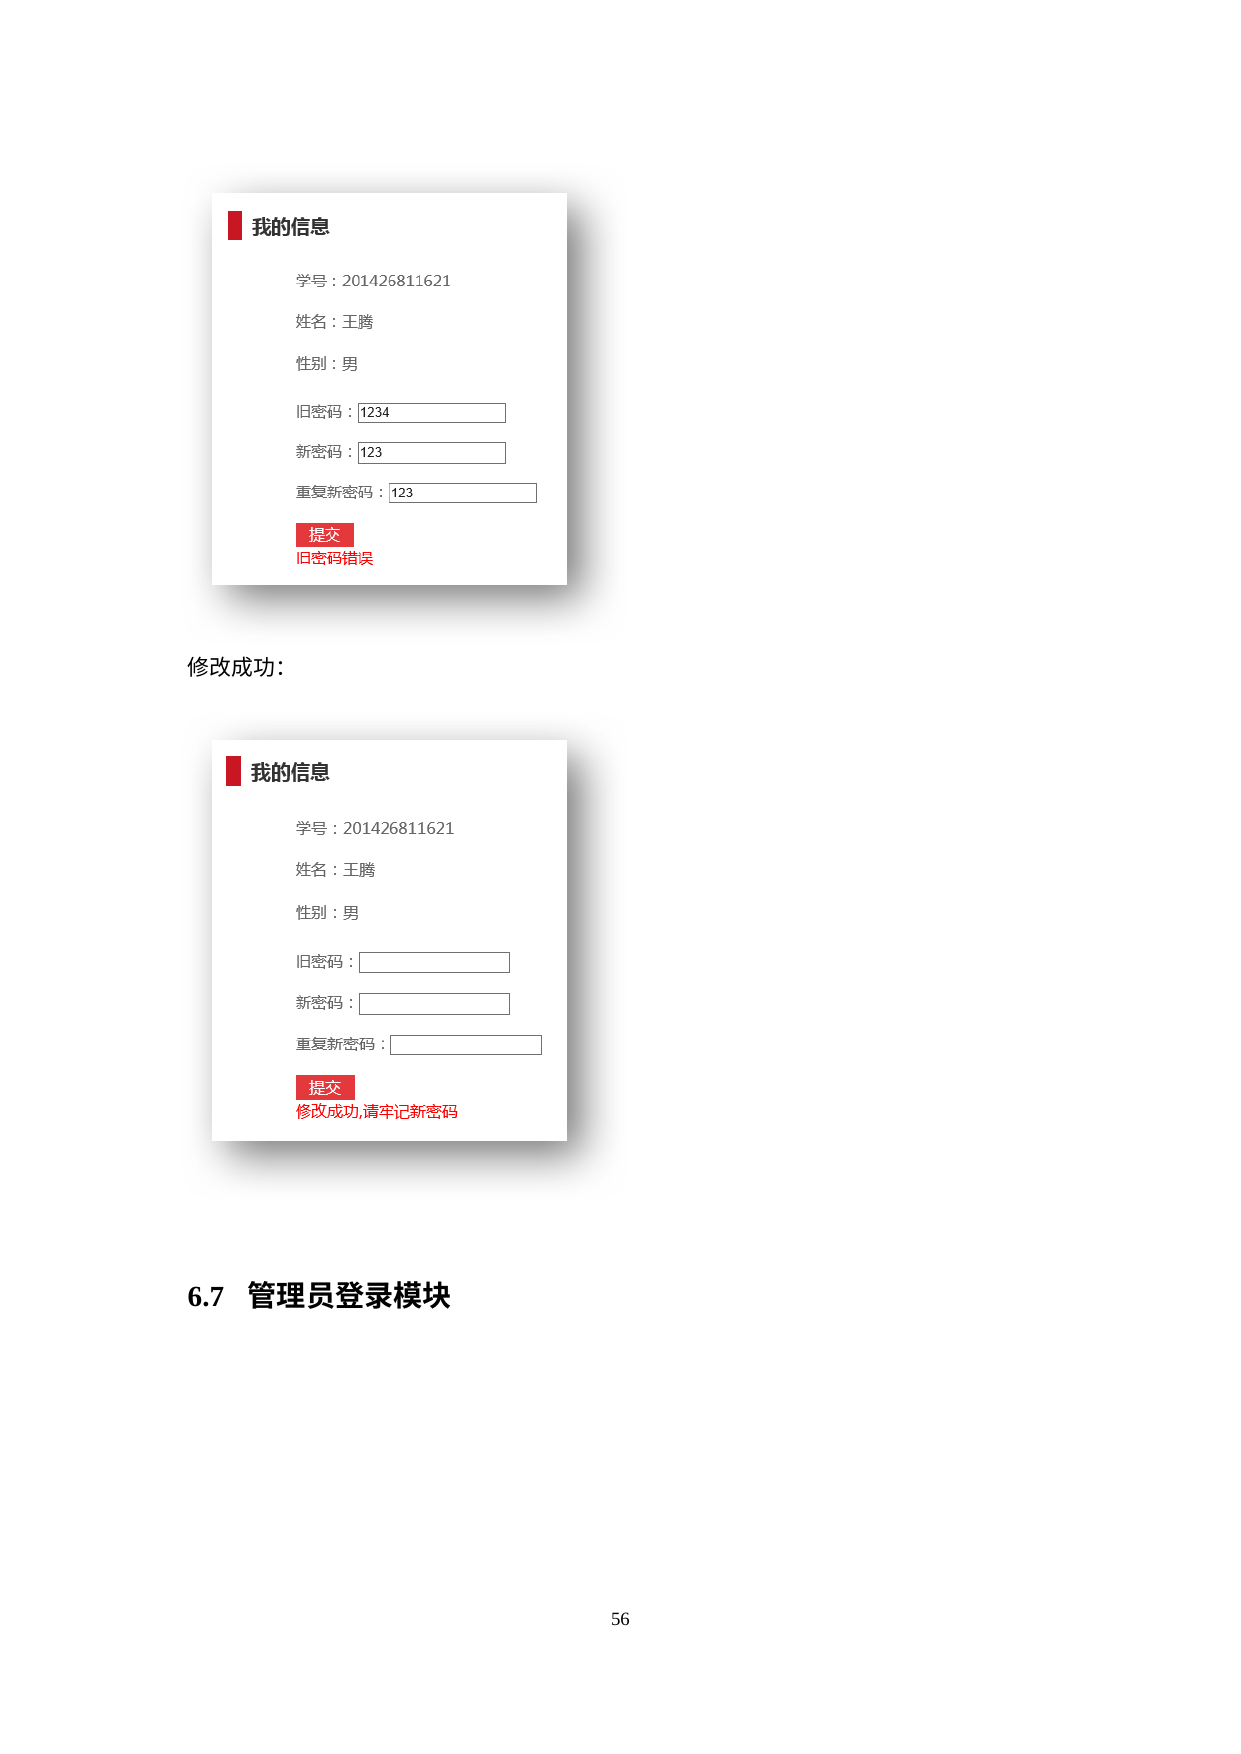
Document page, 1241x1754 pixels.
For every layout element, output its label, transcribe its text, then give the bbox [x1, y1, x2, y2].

text 修改成功： [187, 649, 1053, 682]
picture [212, 740, 567, 1141]
picture [212, 193, 567, 585]
subtitle 管理员登录模块 [187, 1262, 1053, 1327]
